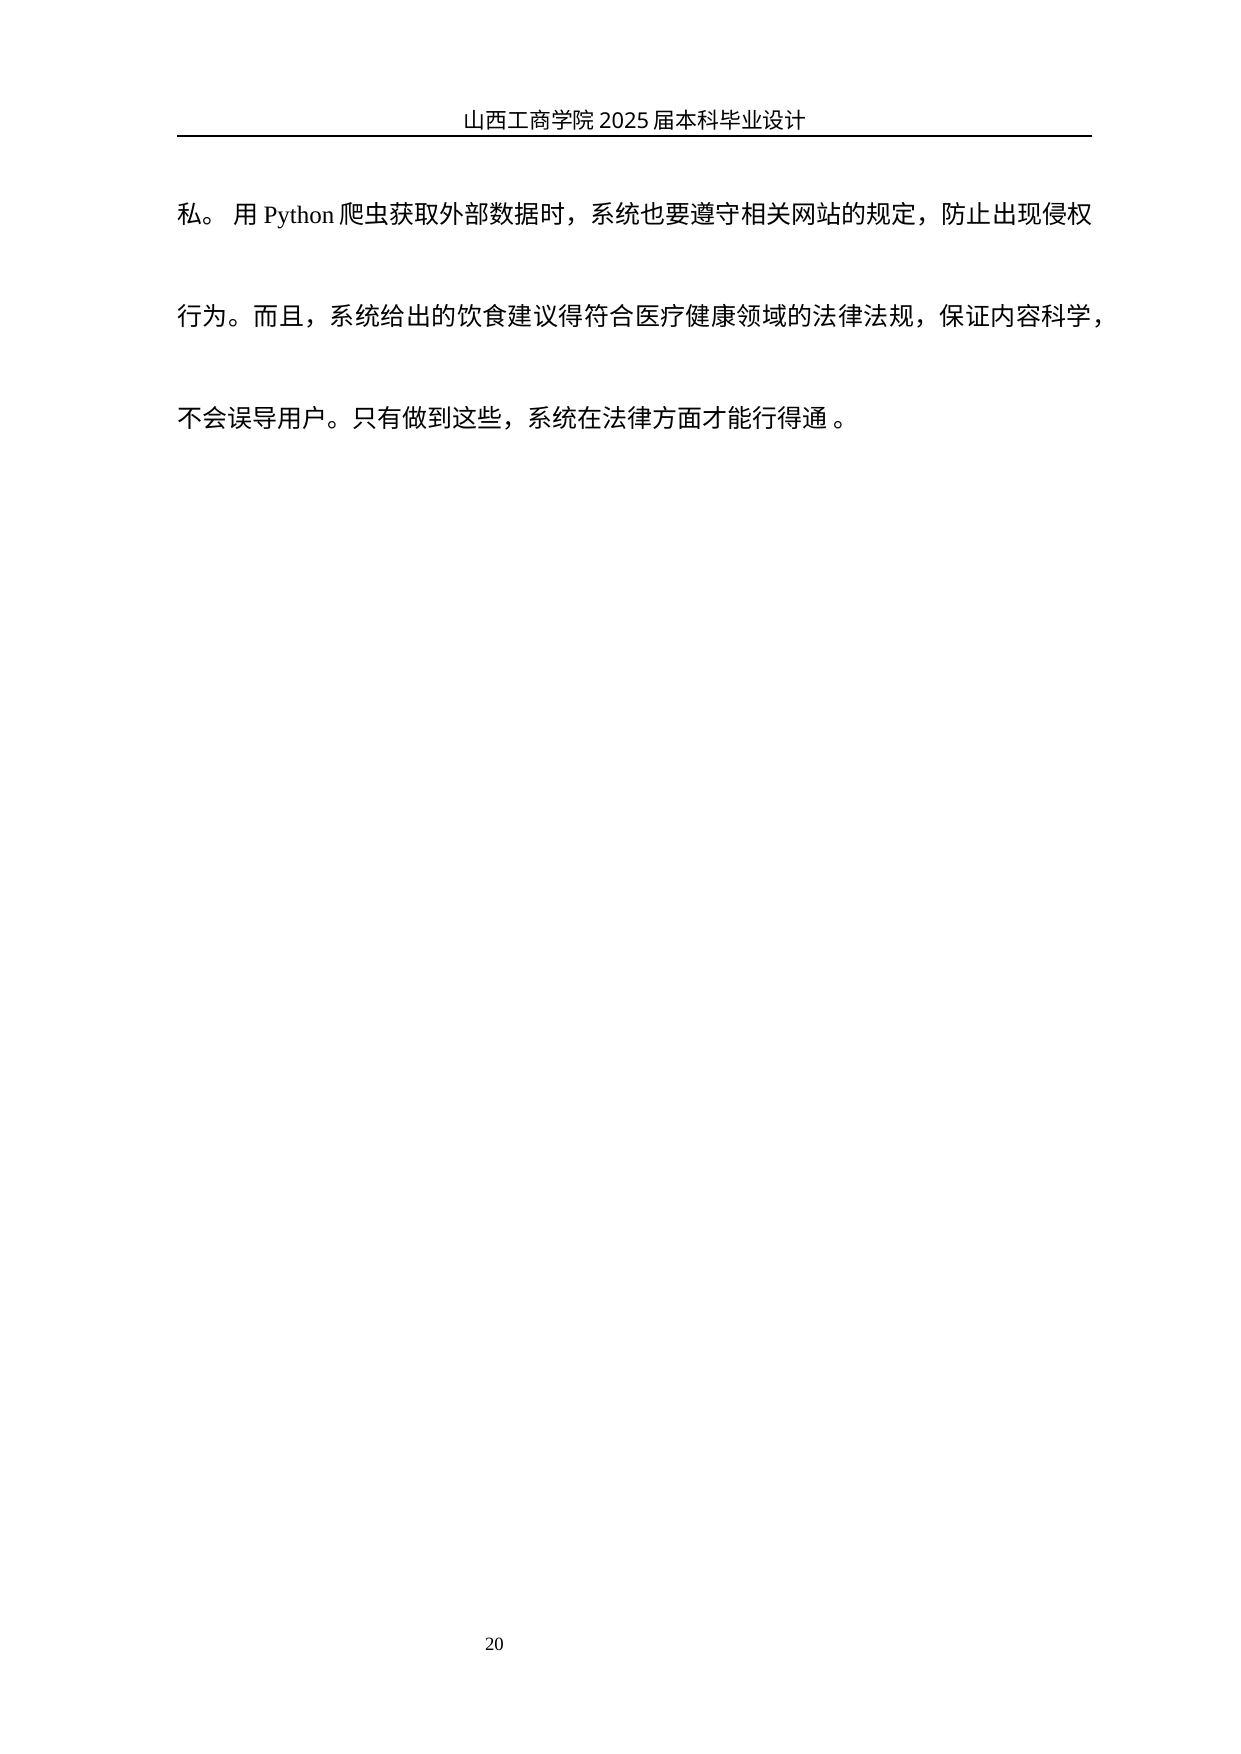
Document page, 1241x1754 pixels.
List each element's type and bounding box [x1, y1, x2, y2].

text [177, 178, 1092, 450]
